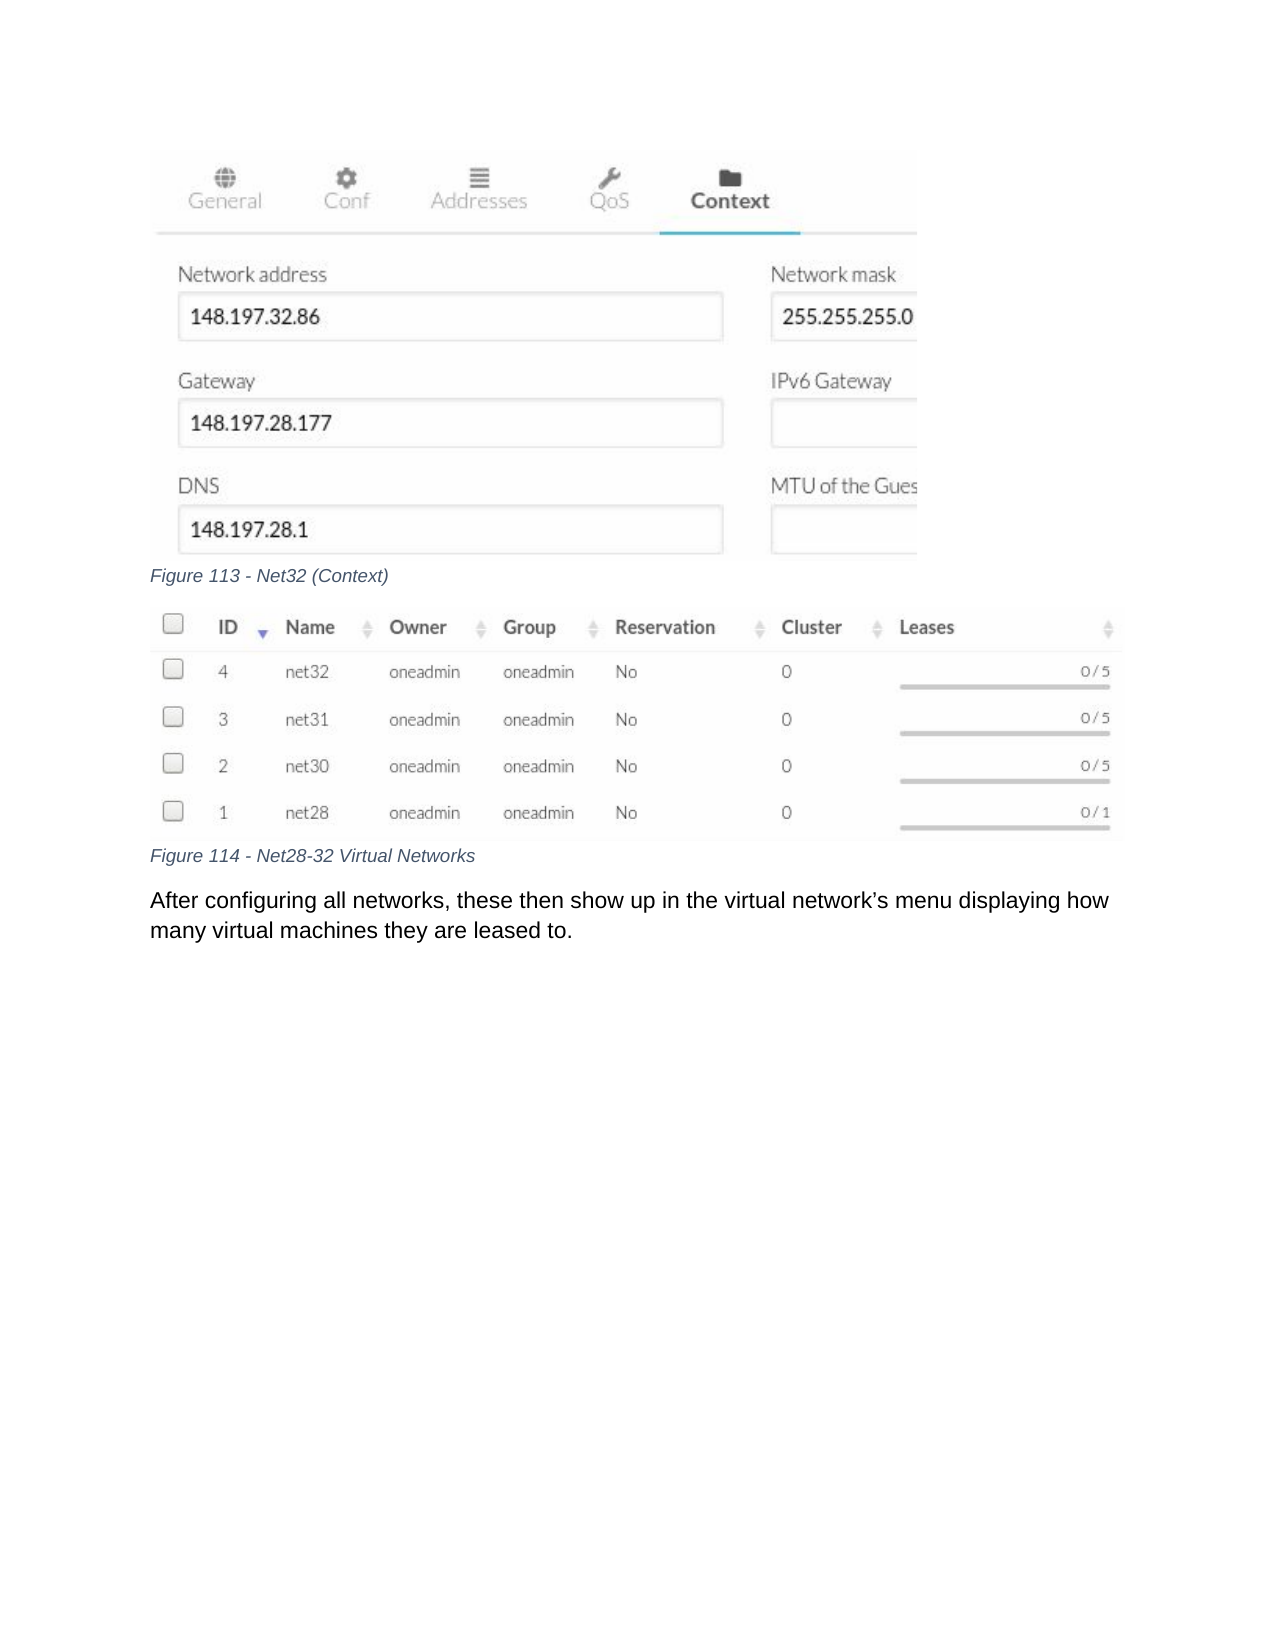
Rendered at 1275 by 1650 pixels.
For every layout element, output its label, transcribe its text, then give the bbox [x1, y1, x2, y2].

text After configuring all networks, these then show up in the virtual network’s menu displaying how many virtual machines they are leased to. [150, 887, 1125, 943]
text Figure 114 - Net28-32 Virtual Networks [150, 844, 1125, 866]
picture [150, 150, 918, 561]
picture [150, 607, 1125, 841]
text Figure 113 - Net32 (Context) [150, 565, 1125, 586]
